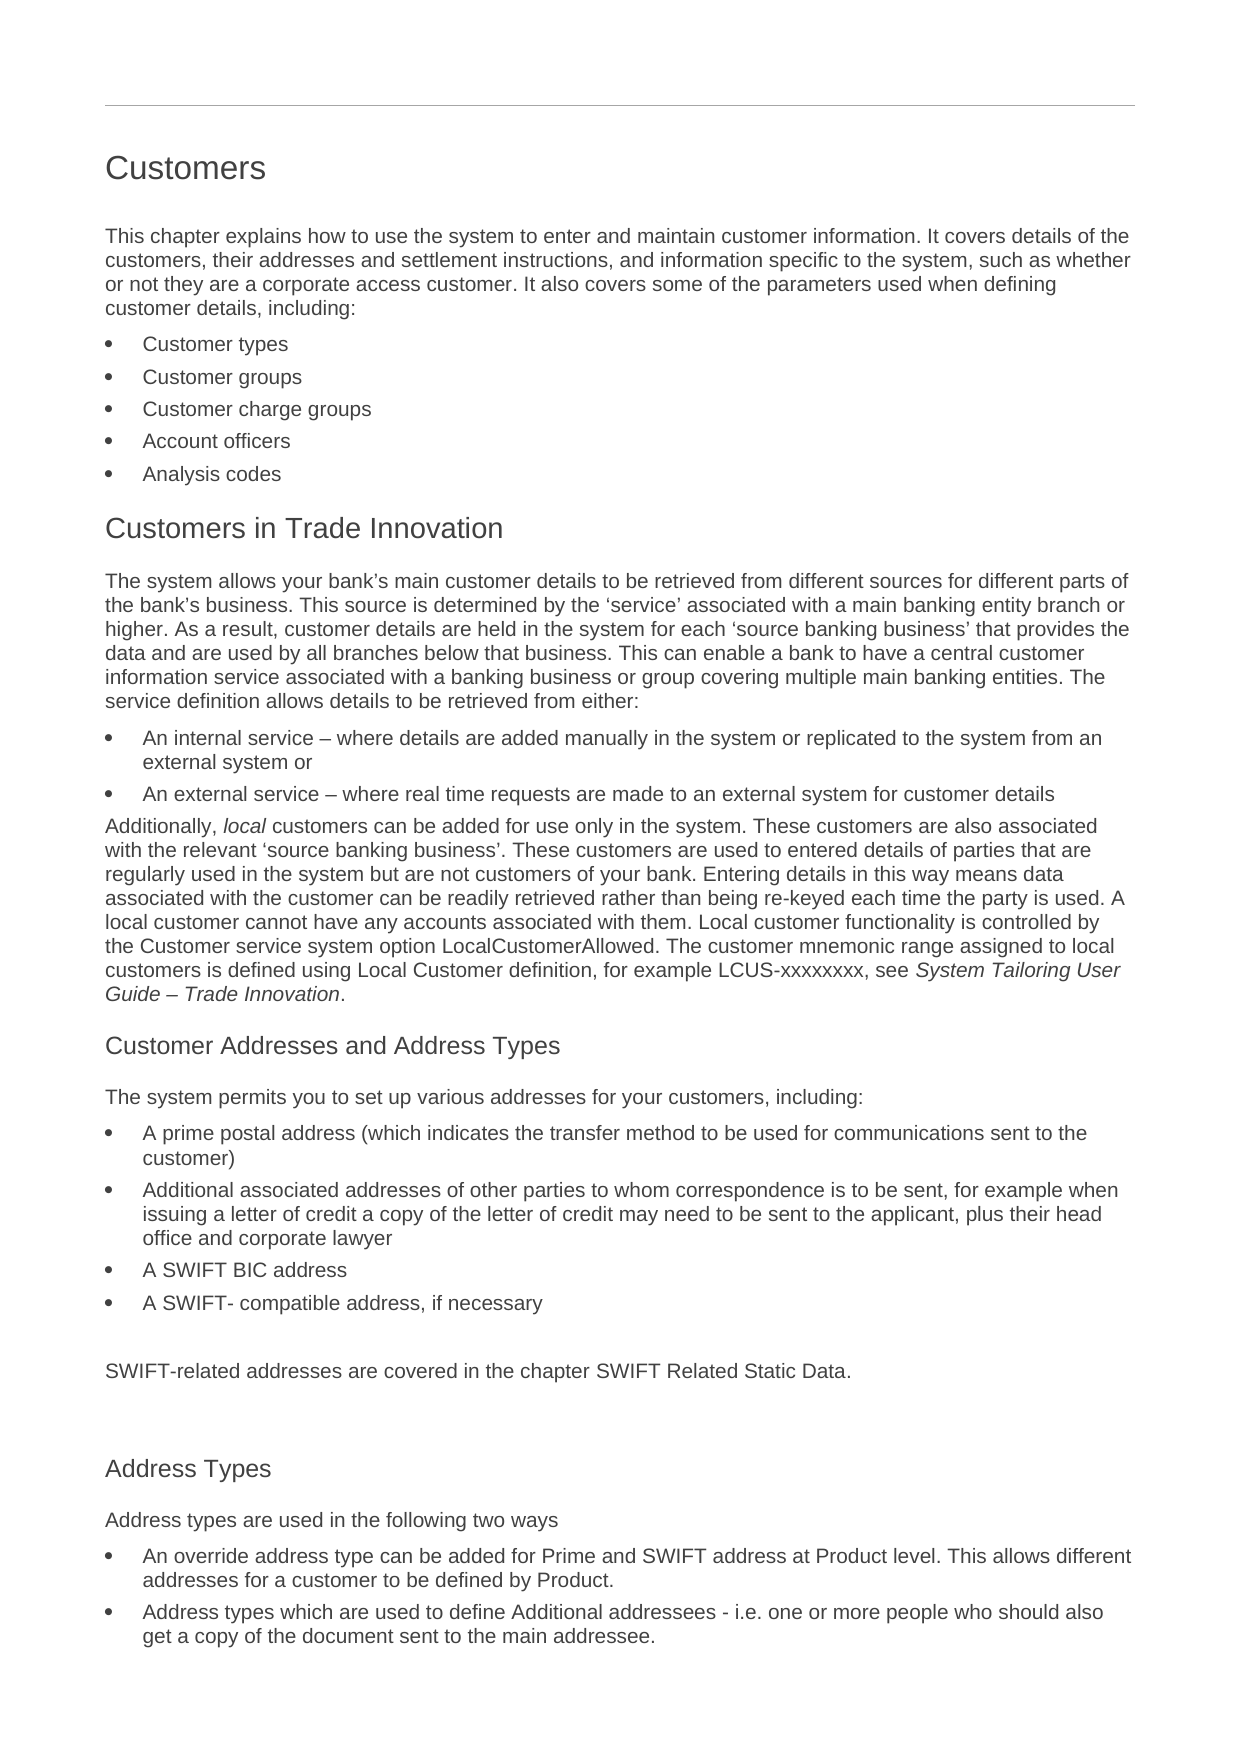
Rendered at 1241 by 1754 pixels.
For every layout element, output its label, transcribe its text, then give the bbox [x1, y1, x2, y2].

text A SWIFT- compatible address, if necessary [105, 1290, 1135, 1314]
text Customer types [105, 332, 1135, 356]
text The system permits you to set up various addresses for your customers, including: [105, 1085, 1135, 1109]
subtitle Customers in Trade Innovation [105, 511, 1135, 544]
text Customer charge groups [105, 397, 1135, 421]
text Address types which are used to define Additional addressees - i.e. one or more people who should also get a copy of the document sent to the main addressee. [105, 1600, 1135, 1648]
text Address types are used in the following two ways [105, 1507, 1135, 1531]
text SWIFT-related addresses are covered in the chapter SWIFT Related Static Data. [105, 1359, 1135, 1383]
subtitle Address Types [105, 1454, 1135, 1482]
text Account officers [105, 429, 1135, 453]
text Customer groups [105, 364, 1135, 389]
text An override address type can be added for Prime and SWIFT address at Product level. This allows different addresses for a customer to be defined by Product. [105, 1544, 1135, 1592]
text Additionally, local customers can be added for use only in the system. These customers are also associated with the relevant ‘source banking business’. These customers are used to entered details of parties that are regularly used in the system but are not customers of your bank. Entering details in this way means data associated with the customer can be readily retrieved rather than being re-keyed each time the party is used. A local customer cannot have any accounts associated with them. Local customer functionality is controlled by the Customer service system option LocalCustomerAllowed. The customer mnemonic range assigned to local customers is defined using Local Customer definition, for example LCUS-xxxxxxxx, see System Tailoring User Guide – Trade Innovation. [105, 814, 1135, 1006]
text A prime postal address (which indicates the transfer method to be used for communications sent to the customer) [105, 1121, 1135, 1169]
text The system allows your bank’s main customer details to be retrieved from different sources for different parts of the bank’s business. This source is determined by the ‘service’ associated with a main banking entity branch or higher. As a result, customer details are held in the system for each ‘source banking business’ that provides the data and are used by all branches below that business. This can enable a bank to have a central customer information service associated with a banking business or group covering multiple main banking entities. The service definition allows details to be retrieved from either: [105, 569, 1135, 713]
subtitle Customers [105, 148, 1135, 186]
text This chapter explains how to use the system to enter and maintain customer information. It covers details of the customers, their addresses and settlement instructions, and information specific to the system, such as whether or not they are a corporate access customer. It also covers some of the parameters used when defining customer details, including: [105, 224, 1135, 320]
text An internal service – where details are added manually in the system or replicated to the system from an external system or [105, 726, 1135, 774]
subtitle Customer Addresses and Address Types [105, 1031, 1135, 1060]
text A SWIFT BIC address [105, 1258, 1135, 1282]
text Additional associated addresses of other parties to whom correspondence is to be sent, for example when issuing a letter of credit a copy of the letter of credit may need to be sent to the applicant, plus their head office and corporate lawyer [105, 1178, 1135, 1249]
text Analysis codes [105, 462, 1135, 486]
text An external service – where real time requests are made to an external system for customer details [105, 782, 1135, 806]
